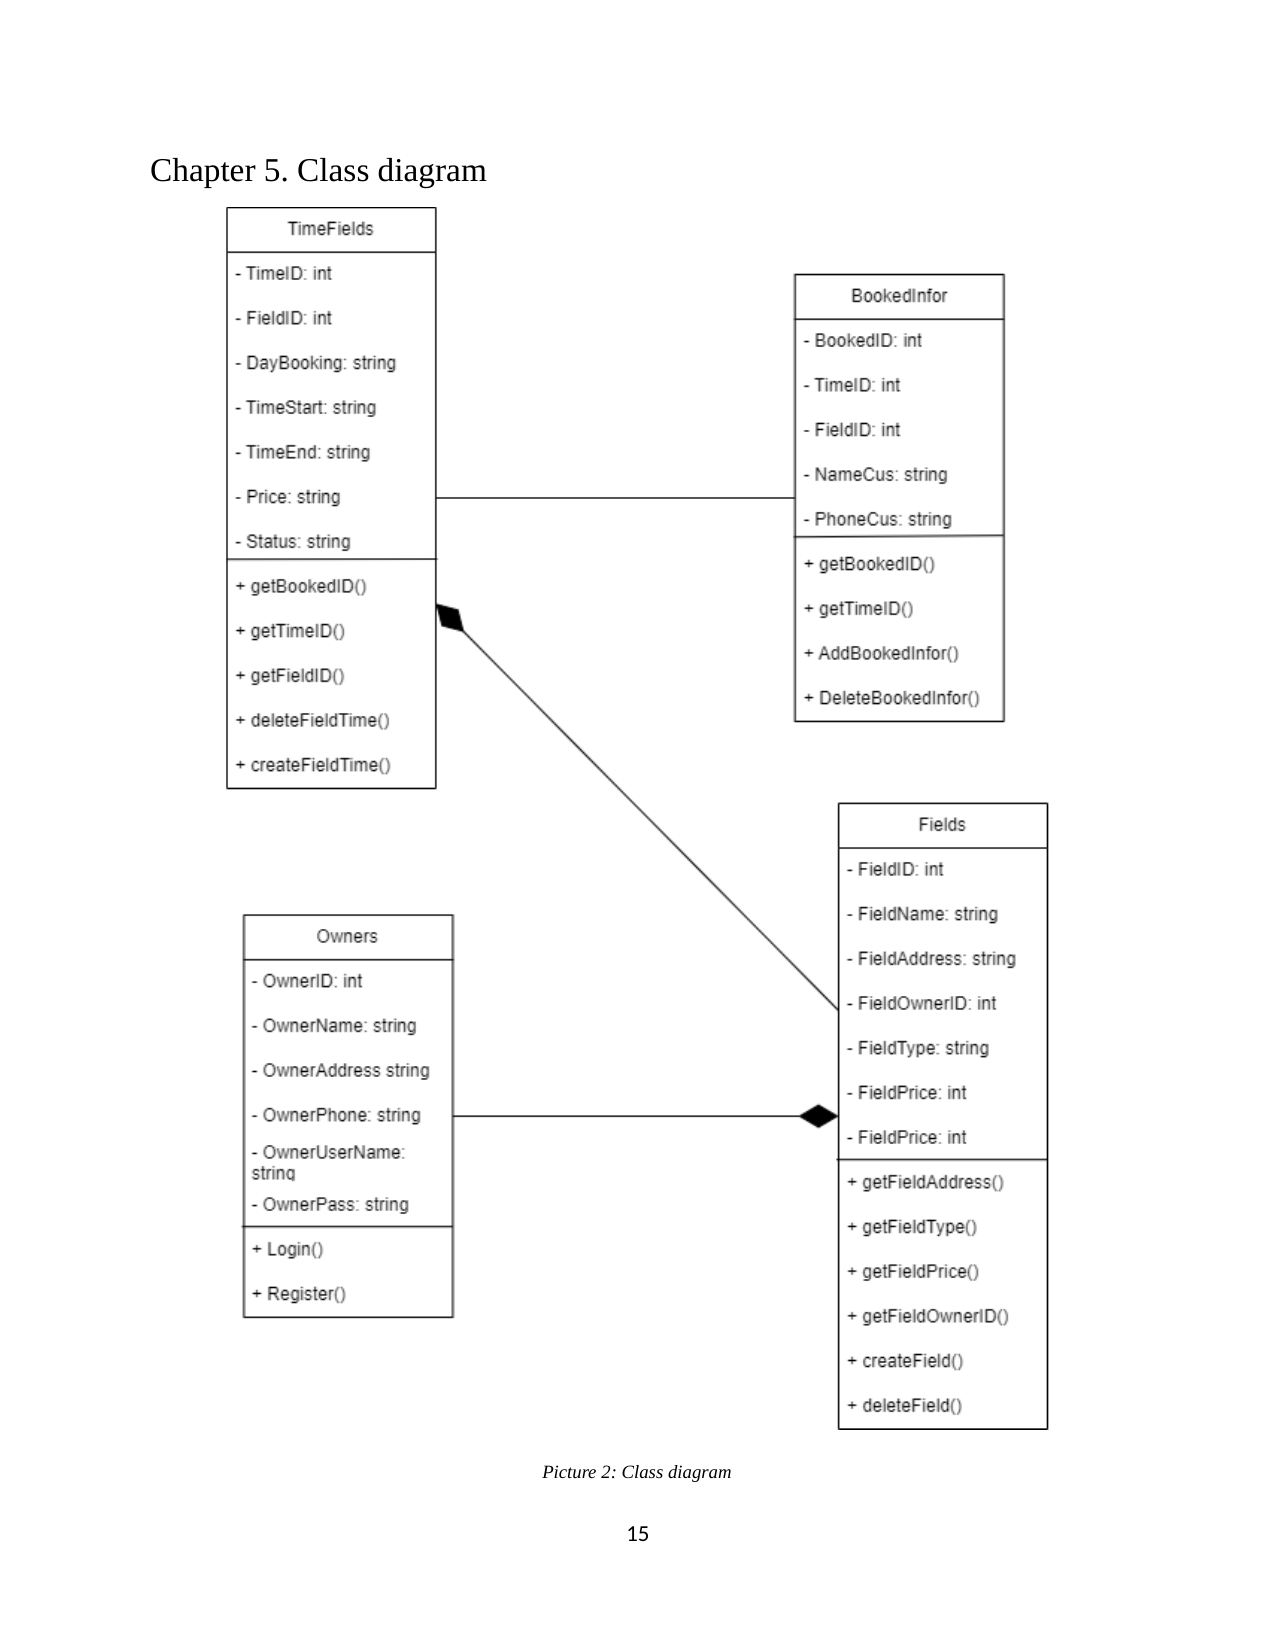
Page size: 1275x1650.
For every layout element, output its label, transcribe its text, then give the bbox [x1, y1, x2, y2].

picture [225, 207, 1050, 1430]
text Picture 2: Class diagram [150, 1461, 1125, 1482]
subtitle Chapter 5. Class diagram [150, 150, 1125, 188]
